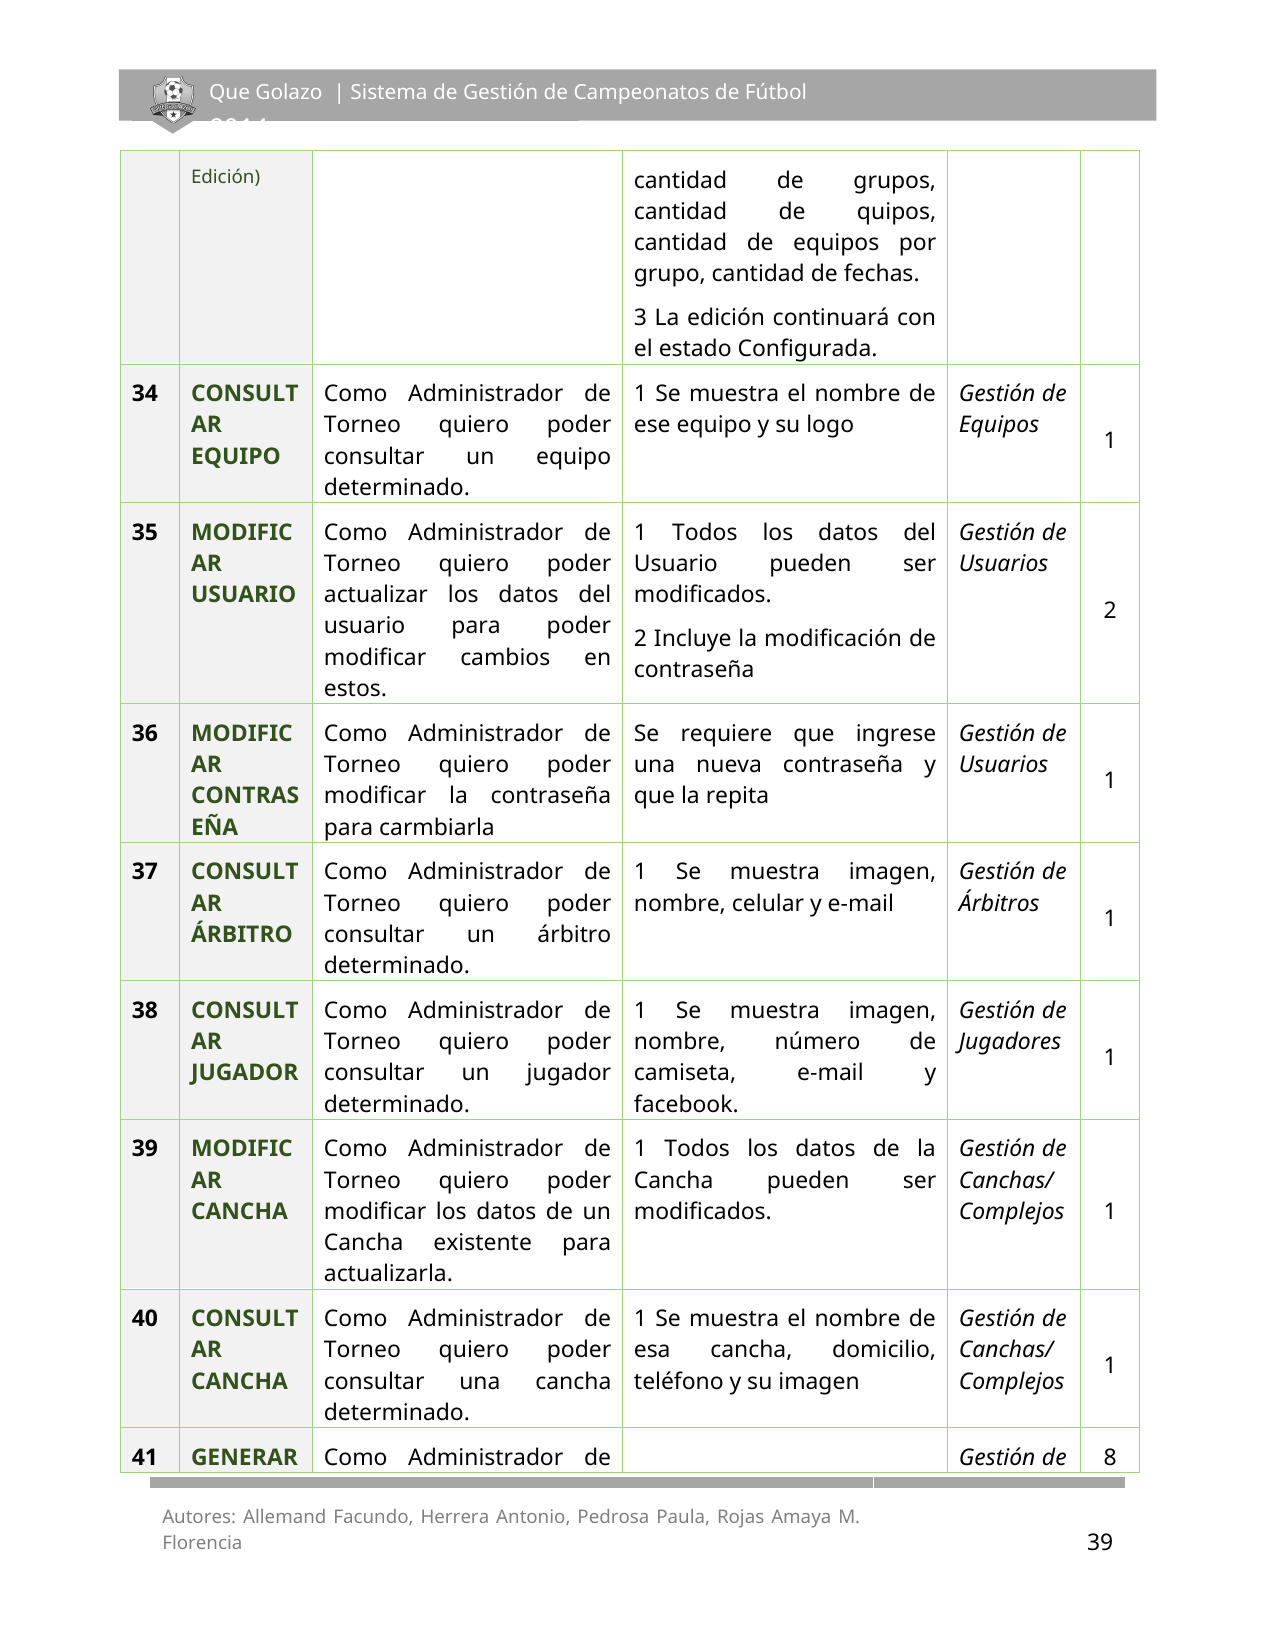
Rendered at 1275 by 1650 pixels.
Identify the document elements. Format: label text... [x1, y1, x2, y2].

table_cell Como Administrador de Torneo quiero poder consultar un equipo determinado. [313, 365, 622, 502]
table_cell 1 [1081, 704, 1139, 842]
table_cell Gestión de Jugadores [948, 981, 1080, 1119]
table_cell Gestión de Árbitros [948, 843, 1080, 980]
table_cell Como Administrador de Torneo quiero poder consultar un árbitro determinado. [313, 843, 622, 980]
table_cell 1 Se muestra el nombre de ese equipo y su logo [623, 365, 947, 502]
table_cell CONSULTAR EQUIPO [180, 365, 312, 502]
table_cell Gestión de Usuarios [948, 704, 1080, 842]
table_cell Se requiere que ingrese una nueva contraseña y que la repita [623, 704, 947, 842]
table_cell Como Administrador de Torneo quiero poder consultar un jugador determinado. [313, 981, 622, 1119]
table_cell 2 [1081, 151, 1139, 363]
table_cell 33 [121, 151, 179, 363]
table_cell 39 [121, 1120, 179, 1288]
table_cell 41 [121, 1428, 179, 1472]
table_cell 1 Se muestra el nombre de esa cancha, domicilio, teléfono y su imagen [623, 1290, 947, 1427]
table_cell 1 Todos los datos de la Cancha pueden ser modificados. [623, 1120, 947, 1288]
table_cell MODIFICAR USUARIO [180, 503, 312, 703]
table_cell 35 [121, 503, 179, 703]
table_cell CONSULTAR CANCHA [180, 1290, 312, 1427]
table_cell 37 [121, 843, 179, 980]
table_cell Como Administrador de Torneo quiero poder consultar una cancha determinado. [313, 1290, 622, 1427]
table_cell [180, 151, 312, 363]
table_cell Gestión de Equipos [948, 365, 1080, 502]
table_cell Gestión de Canchas/Complejos [948, 1120, 1080, 1288]
table_cell 1 [1081, 981, 1139, 1119]
table_cell 1 [1081, 1120, 1139, 1288]
table_cell MODIFICAR CANCHA [180, 1120, 312, 1288]
table_cell 2 [1081, 503, 1139, 703]
table_cell 36 [121, 704, 179, 842]
table_cell Gestión de Usuarios [948, 503, 1080, 703]
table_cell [948, 1428, 1080, 1472]
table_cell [313, 1428, 622, 1472]
table_cell [623, 1428, 947, 1472]
table_cell Como Administrador de Torneo quiero poder actualizar los datos del usuario para poder modificar cambios en estos. [313, 503, 622, 703]
table_cell 34 [121, 365, 179, 502]
table_cell CONSULTAR JUGADOR [180, 981, 312, 1119]
table_cell Como Administrador de Torneo quiero poder modificar la contraseña para carmbiarla [313, 704, 622, 842]
table_cell Como Administrador de Torneo quiero poder modificar los datos de un Cancha existente para actualizarla. [313, 1120, 622, 1288]
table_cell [313, 151, 622, 363]
table_cell 1 [1081, 1290, 1139, 1427]
table_cell 40 [121, 1290, 179, 1427]
table_cell CONSULTAR ÁRBITRO [180, 843, 312, 980]
table_cell 1 [1081, 365, 1139, 502]
table_cell Gestión de Canchas/Complejos [948, 1290, 1080, 1427]
table_cell MODIFICAR CONTRASEÑA [180, 704, 312, 842]
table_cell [180, 1428, 312, 1472]
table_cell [623, 151, 947, 363]
table_cell 1 Todos los datos del Usuario pueden ser modificados. 2 Incluye la modificación de contraseña [623, 503, 947, 703]
table_cell 1 Se muestra imagen, nombre, número de camiseta, e-mail y facebook. [623, 981, 947, 1119]
table_cell 38 [121, 981, 179, 1119]
table_cell 1 Se muestra imagen, nombre, celular y e-mail [623, 843, 947, 980]
table_cell 1 [1081, 843, 1139, 980]
table_cell 8 [1081, 1428, 1139, 1472]
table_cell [948, 151, 1080, 363]
